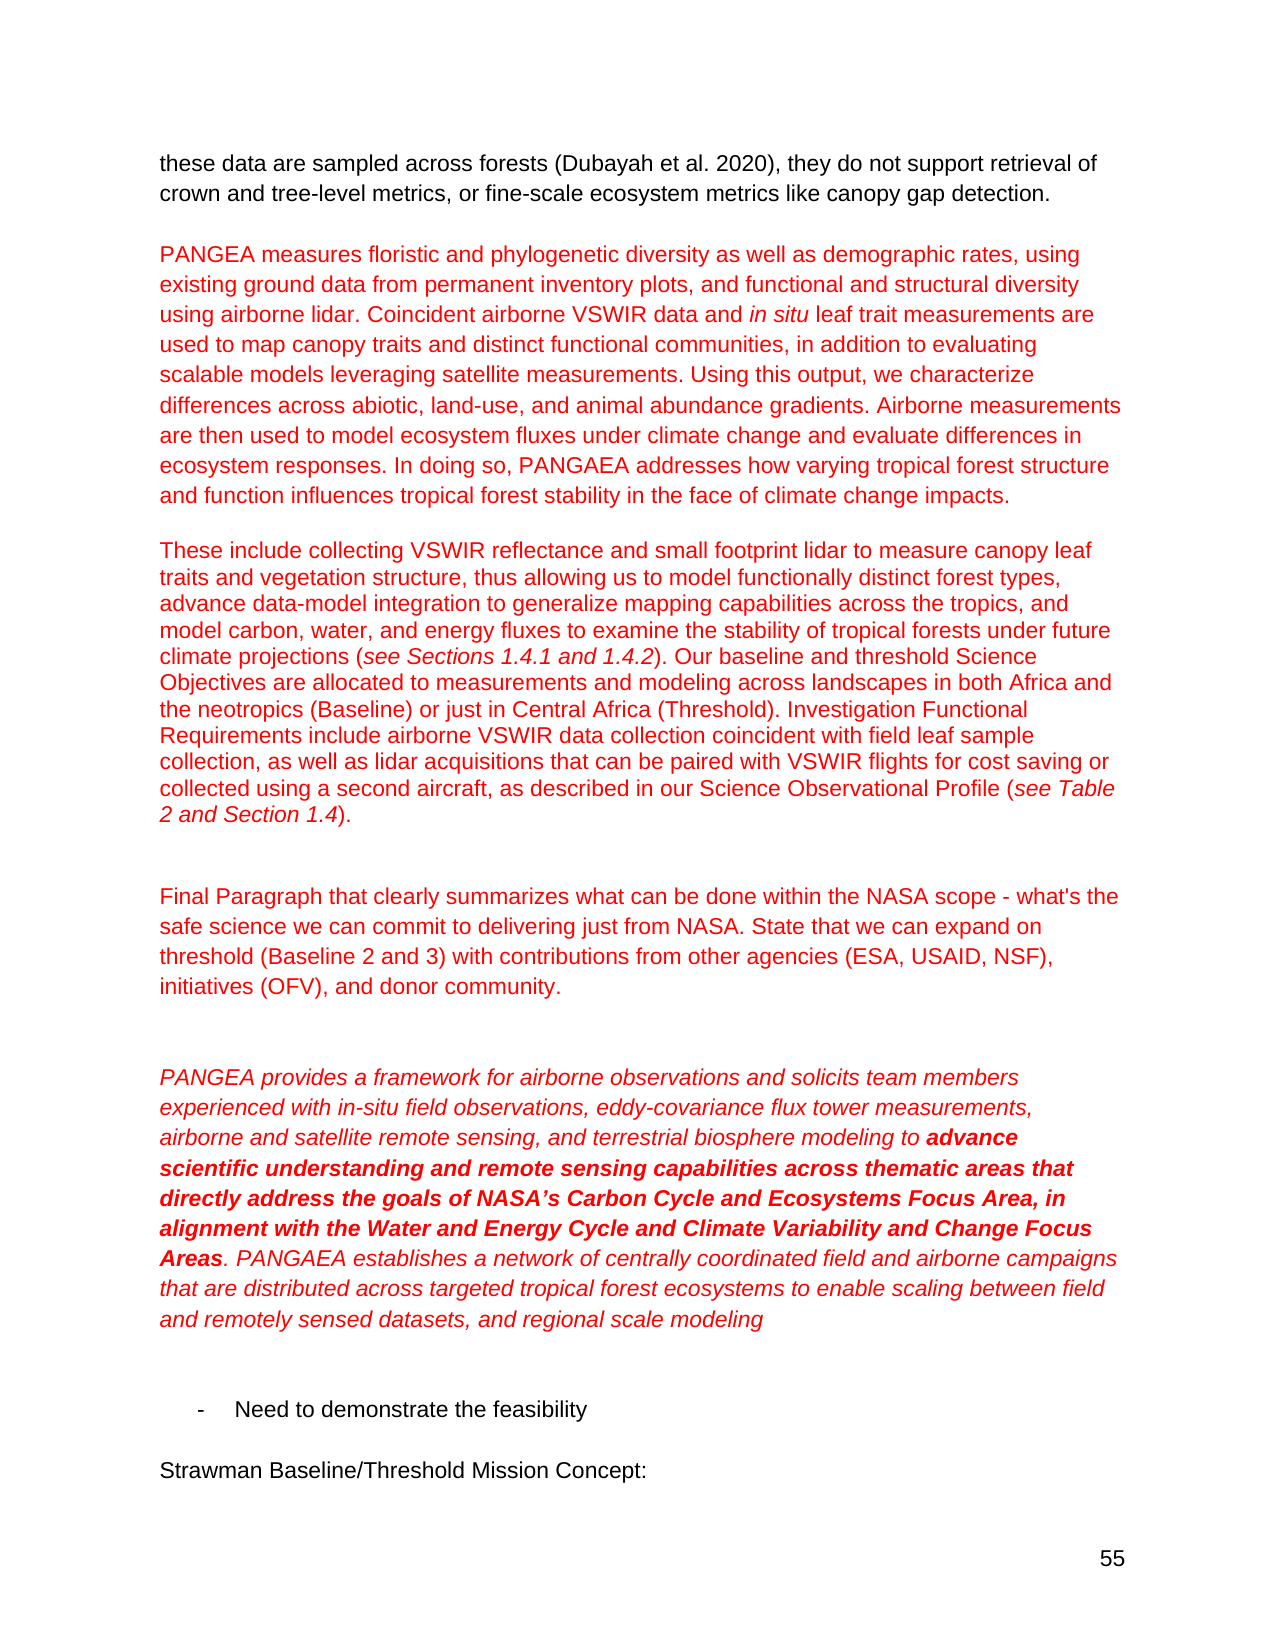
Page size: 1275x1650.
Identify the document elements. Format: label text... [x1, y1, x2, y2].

text PANGEA provides a framework for airborne observations and solicits team members experienced with in-situ field observations, eddy-covariance flux tower measurements, airborne and satellite remote sensing, and terrestrial biosphere modeling to advance scientific understanding and remote sensing capabilities across thematic areas that directly address the goals of NASA’s Carbon Cycle and Ecosystems Focus Area, in alignment with the Water and Energy Cycle and Climate Variability and Change Focus Areas. PANGAEA establishes a network of centrally coordinated field and airborne campaigns that are distributed across targeted tropical forest ecosystems to enable scaling between field and remotely sensed datasets, and regional scale modeling [159, 1064, 1125, 1332]
text These include collecting VSWIR reflectance and small footprint lidar to measure canopy leaf traits and vegetation structure, thus allowing us to model functionally distinct forest types, advance data-model integration to generalize mapping capabilities across the tropics, and model carbon, water, and energy fluxes to examine the stability of tropical forests under future climate projections (see Sections 1.4.1 and 1.4.2). Our baseline and threshold Science Objectives are allocated to measurements and modeling across landscapes in both Africa and the neotropics (Baseline) or just in Central Africa (Threshold). Investigation Functional Requirements include airborne VSWIR data collection coincident with field leaf sample collection, as well as lidar acquisitions that can be paired with VSWIR flights for cost saving or collected using a second aircraft, as described in our Science Observational Profile (see Table 2 and Section 1.4). [159, 537, 1125, 827]
text PANGEA measures floristic and phylogenetic diversity as well as demographic rates, using existing ground data from permanent inventory plots, and functional and structural diversity using airborne lidar. Coincident airborne VSWIR data and in situ leaf trait measurements are used to map canopy traits and distinct functional communities, in addition to evaluating scalable models leveraging satellite measurements. Using this output, we characterize differences across abiotic, land-use, and animal abundance gradients. Airborne measurements are then used to model ecosystem fluxes under climate change and evaluate differences in ecosystem responses. In doing so, PANGAEA addresses how varying tropical forest structure and function influences tropical forest stability in the face of climate change impacts. [159, 241, 1125, 509]
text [159, 150, 1125, 207]
text Final Paragraph that clearly summarizes what can be done within the NASA scope - what's the safe science we can commit to delivering just from NASA. State that we can expand on threshold (Baseline 2 and 3) with contributions from other agencies (ESA, USAID, NSF), initiatives (OFV), and donor community. [159, 883, 1125, 999]
list Need to demonstrate the feasibility [197, 1396, 1125, 1422]
text Strawman Baseline/Threshold Mission Concept: [159, 1457, 1125, 1483]
